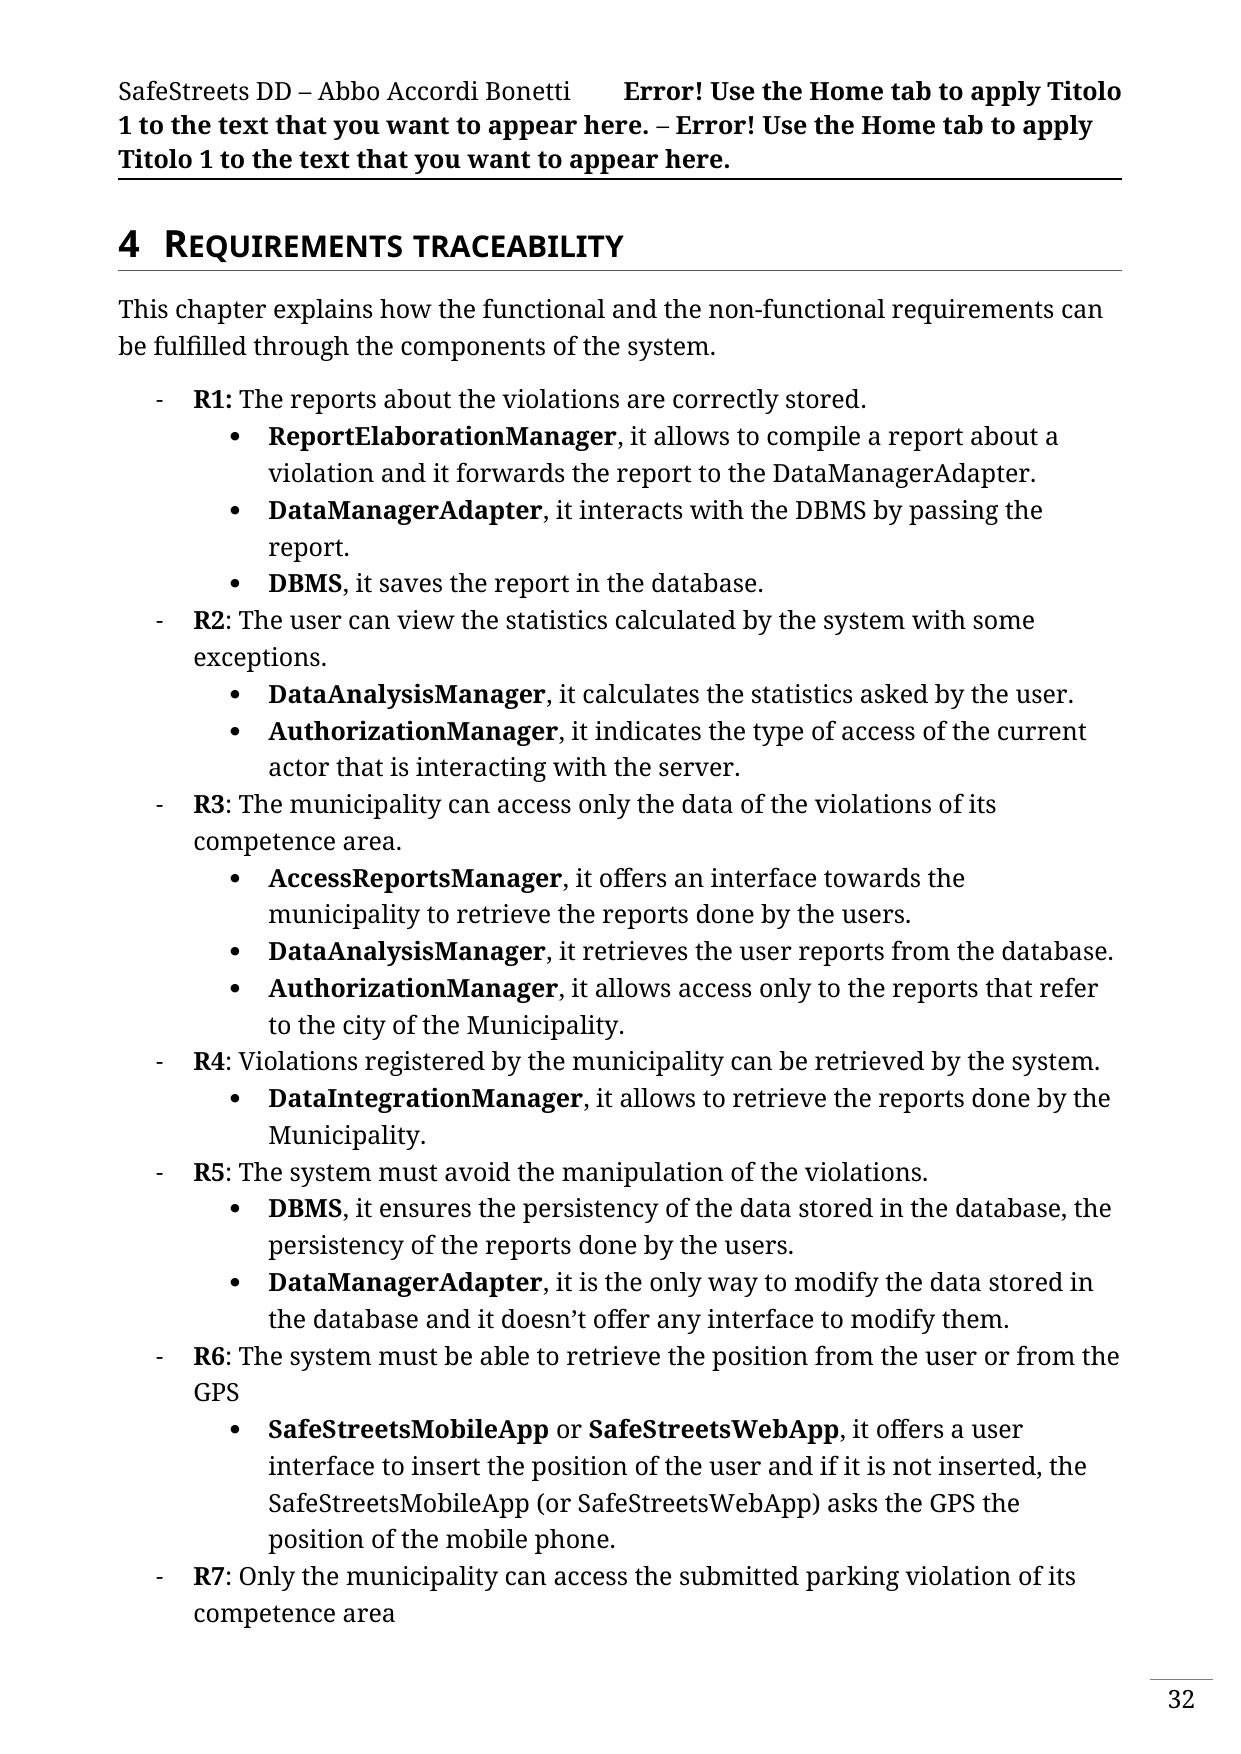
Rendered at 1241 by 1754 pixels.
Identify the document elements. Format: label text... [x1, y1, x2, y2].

list R3: The municipality can access only the data of the violations of its competence area. [156, 787, 1122, 857]
list DataAnalysisManager, it calculates the statistics asked by the user. [231, 676, 1122, 710]
list AuthorizationManager, it allows access only to the reports that refer to the city of the Municipality. [231, 971, 1122, 1041]
list SafeStreetsMobileApp or SafeStreetsWebApp, it offers a user interface to insert the position of the user and if it is not inserted, the SafeStreetsMobileApp (or SafeStreetsWebApp) asks the GPS the position of the mobile phone. [231, 1412, 1122, 1556]
list R4: Violations registered by the municipality can be retrieved by the system. [156, 1044, 1122, 1078]
list R6: The system must be able to retrieve the position from the user or from the GPS [156, 1338, 1122, 1409]
subtitle Requirements traceability [118, 217, 1122, 270]
list DBMS, it ensures the persistency of the data stored in the database, the persistency of the reports done by the users. [231, 1191, 1122, 1262]
list R7: Only the municipality can access the submitted parking violation of its competence area [156, 1559, 1122, 1630]
list DBMS, it saves the report in the database. [231, 566, 1122, 600]
list DataManagerAdapter, it interacts with the DBMS by passing the report. [231, 492, 1122, 563]
list DataAnalysisManager, it retrieves the user reports from the database. [231, 934, 1122, 968]
list R1: The reports about the violations are correctly stored. [156, 382, 1122, 416]
list ReportElaborationManager, it allows to compile a report about a violation and it forwards the report to the DataManagerAdapter. [231, 419, 1122, 490]
text This chapter explains how the functional and the non-functional requirements can be fulfilled through the components of the system. [118, 292, 1122, 363]
list R5: The system must avoid the manipulation of the violations. [156, 1154, 1122, 1188]
list AuthorizationManager, it indicates the type of access of the current actor that is interacting with the server. [231, 713, 1122, 784]
list DataIntegrationManager, it allows to retrieve the reports done by the Municipality. [231, 1081, 1122, 1152]
list R2: The user can view the statistics calculated by the system with some exceptions. [156, 603, 1122, 674]
list DataManagerAdapter, it is the only way to modify the data stored in the database and it doesn’t offer any interface to modify them. [231, 1265, 1122, 1336]
list AccessReportsManager, it offers an interface towards the municipality to retrieve the reports done by the users. [231, 860, 1122, 931]
